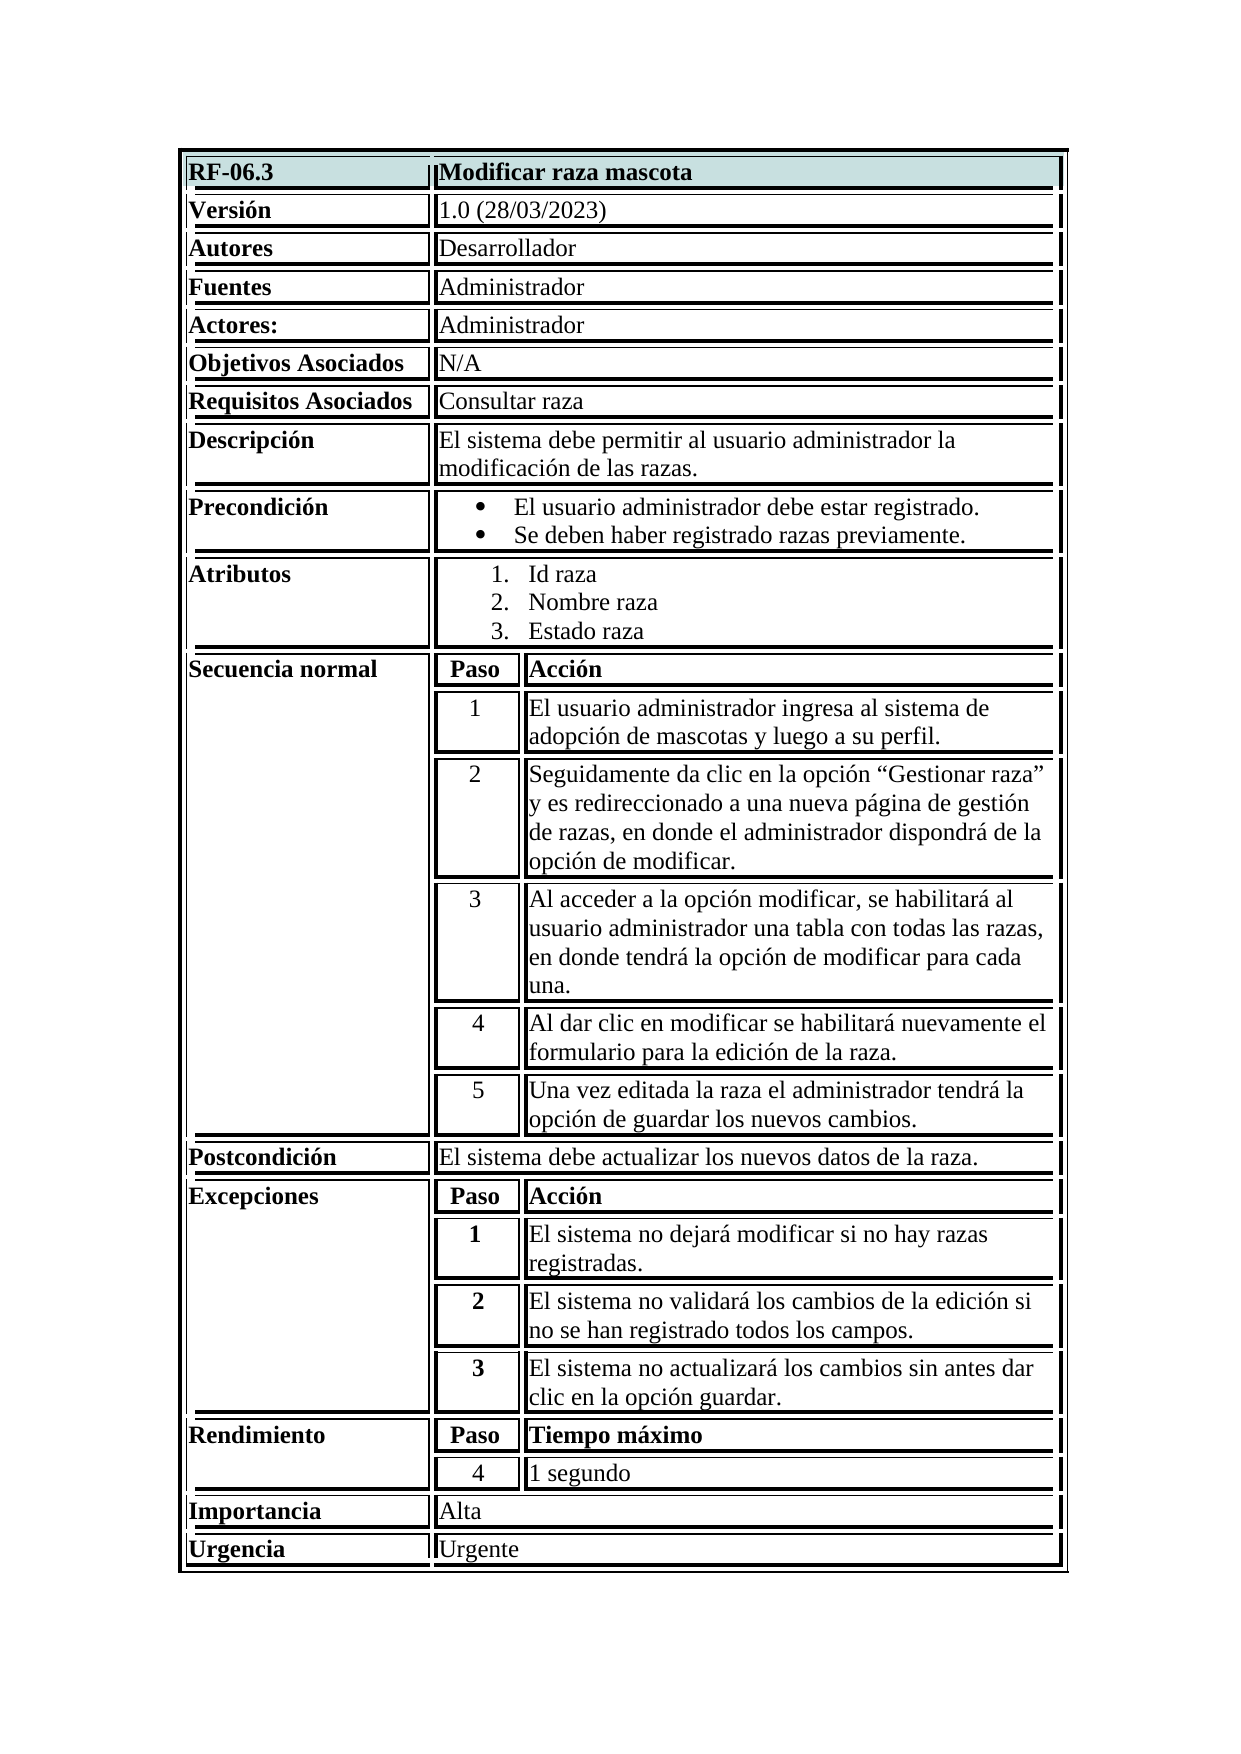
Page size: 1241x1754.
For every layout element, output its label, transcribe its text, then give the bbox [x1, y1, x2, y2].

table_cell Objetivos Asociados [183, 339, 433, 377]
table_cell Fuentes [183, 262, 433, 301]
table_cell Urgencia [183, 1525, 433, 1563]
table_cell El sistema debe permitir al usuario administrador la modificación de las razas. [433, 415, 1064, 482]
table_cell El sistema no validará los cambios de la edición si no se han registrado todos los campos. [523, 1276, 1064, 1343]
table_cell Requisitos Asociados [183, 377, 433, 415]
table_cell 1 [433, 683, 523, 750]
table_cell Administrador [433, 301, 1064, 339]
table_cell Seguidamente da clic en la opción “Gestionar raza” y es redireccionado a una nueva página de gestión de razas, en donde el administrador dispondrá de la opción de modificar. [523, 750, 1064, 874]
table_cell Versión [183, 186, 433, 224]
table_cell Paso [433, 646, 523, 683]
table_cell Acción [523, 1171, 1064, 1209]
table_cell Desarrollador [433, 224, 1064, 262]
table_cell 2 [433, 750, 523, 874]
table_cell El sistema debe actualizar los nuevos datos de la raza. [433, 1133, 1064, 1171]
table_cell Tiempo máximo [523, 1410, 1064, 1449]
table_header RF-06.3 [183, 152, 433, 186]
table_cell Id raza Nombre raza Estado raza [433, 549, 1064, 645]
table_cell 4 [433, 999, 523, 1066]
table_cell 2 [433, 1276, 523, 1343]
table_cell Autores [183, 224, 433, 262]
table_cell Atributos [183, 549, 433, 645]
table_cell 3 [433, 1344, 523, 1410]
table_cell 1 segundo [523, 1449, 1064, 1487]
table_cell Postcondición [183, 1133, 433, 1171]
table_cell Descripción [183, 415, 433, 482]
table_cell Importancia [183, 1487, 433, 1525]
table_header Modificar raza mascota [433, 152, 1064, 186]
table_cell El usuario administrador ingresa al sistema de adopción de mascotas y luego a su perfil. [523, 683, 1064, 750]
table_cell El sistema no dejará modificar si no hay razas registradas. [523, 1210, 1064, 1276]
table_cell El usuario administrador debe estar registrado. Se deben haber registrado razas previamente. [433, 482, 1064, 549]
table_cell 1 [433, 1210, 523, 1276]
table_cell N/A [433, 339, 1064, 377]
table_cell Una vez editada la raza el administrador tendrá la opción de guardar los nuevos cambios. [523, 1066, 1064, 1133]
table_cell Precondición [183, 482, 433, 549]
table_cell Actores: [183, 301, 433, 339]
table_cell Rendimiento [183, 1410, 433, 1487]
table_cell Alta [433, 1487, 1064, 1525]
table_cell Al dar clic en modificar se habilitará nuevamente el formulario para la edición de la raza. [523, 999, 1064, 1066]
table_cell 4 [433, 1449, 523, 1487]
table_cell Urgente [433, 1525, 1064, 1563]
table_cell Excepciones [183, 1171, 433, 1410]
table_cell Secuencia normal [183, 645, 433, 1133]
table_cell Consultar raza [433, 377, 1064, 415]
table_cell 5 [433, 1066, 523, 1133]
table_cell 1.0 (28/03/2023) [433, 186, 1064, 224]
table_cell Paso [433, 1410, 523, 1449]
table_cell Paso [433, 1172, 523, 1209]
table_cell Administrador [433, 262, 1064, 301]
table_cell Al acceder a la opción modificar, se habilitará al usuario administrador una tabla con todas las razas, en donde tendrá la opción de modificar para cada una. [523, 875, 1064, 999]
table_cell El sistema no actualizará los cambios sin antes dar clic en la opción guardar. [523, 1344, 1064, 1410]
table_cell 3 [433, 875, 523, 999]
table_cell Acción [523, 645, 1064, 683]
